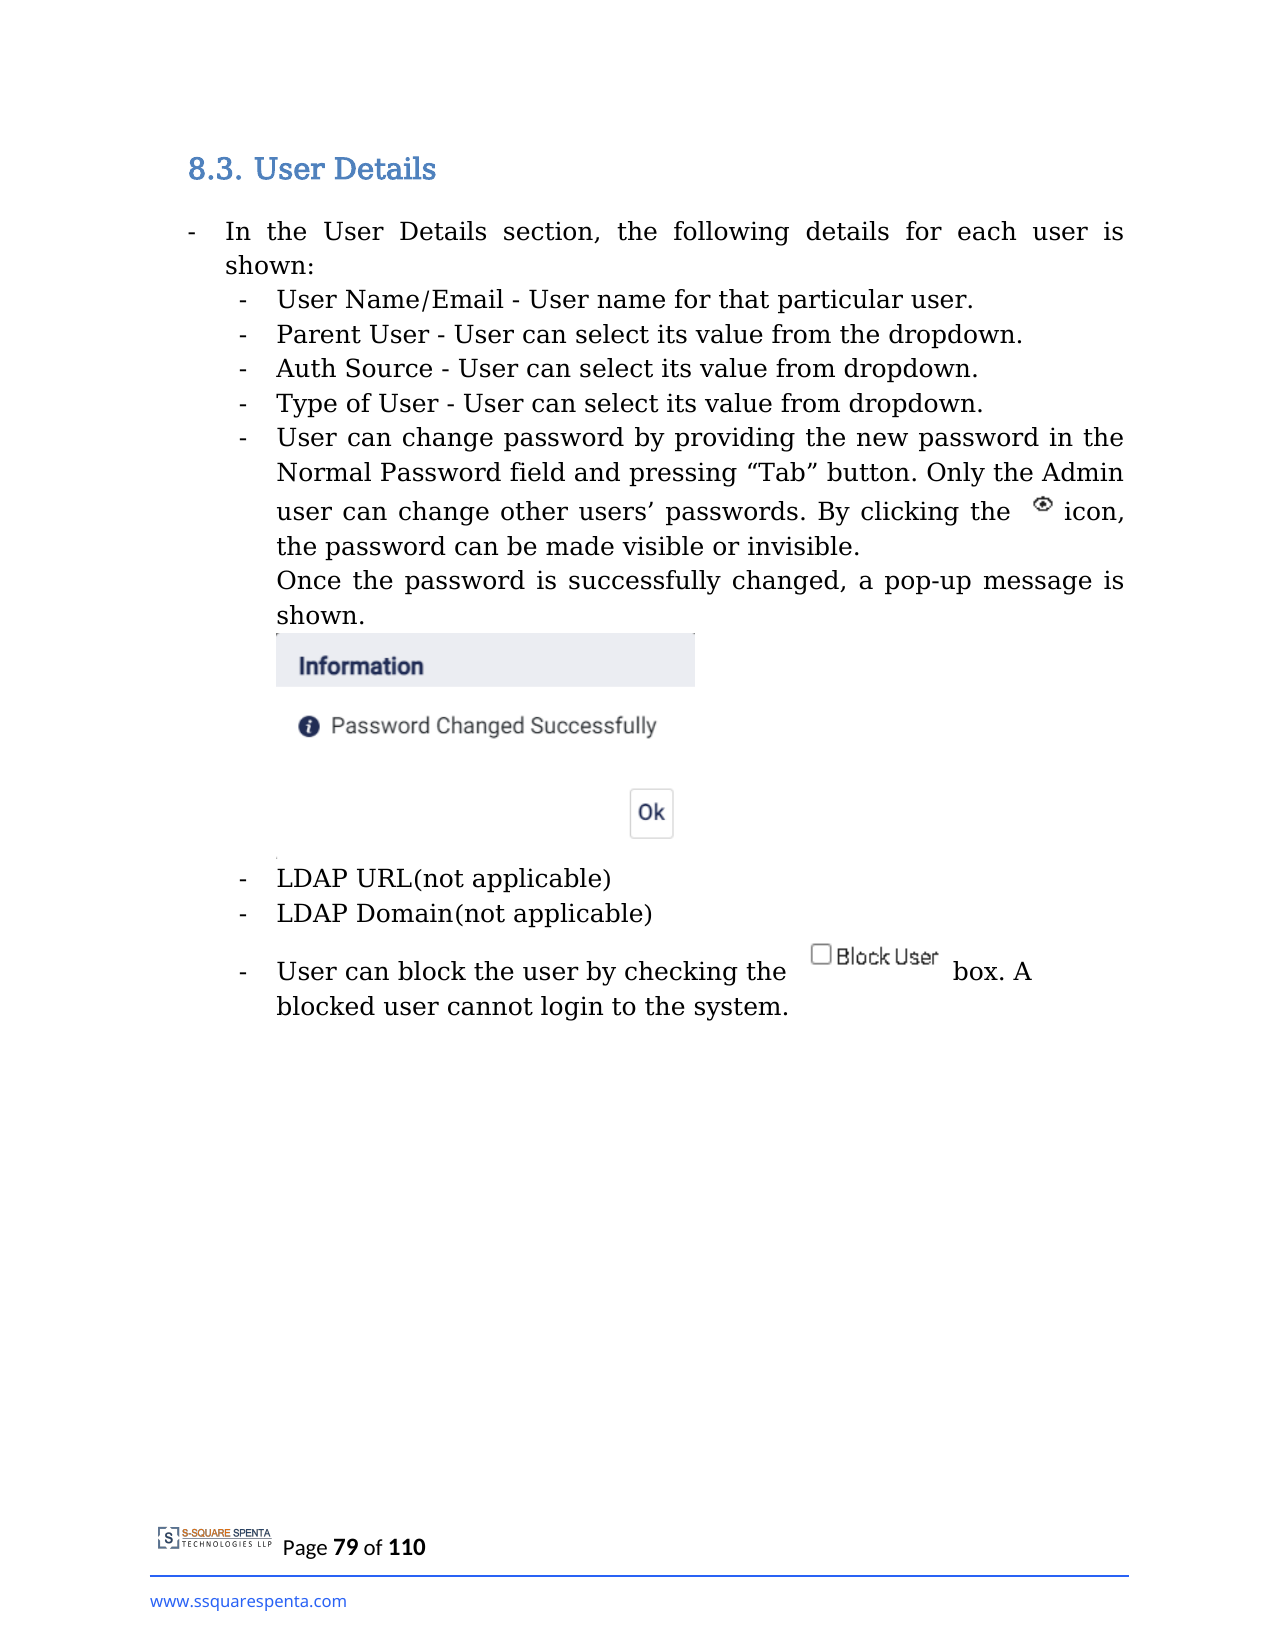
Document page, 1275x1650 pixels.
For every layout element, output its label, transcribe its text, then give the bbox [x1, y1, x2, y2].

list User Name/Email - User name for that particular user. [239, 284, 1125, 314]
list Once the password is successfully changed, a pop-up message is shown. [276, 565, 1125, 629]
list LDAP URL(not applicable) [239, 863, 1125, 893]
list Parent User - User can select its value from the dropdown. [239, 319, 1125, 349]
picture [1021, 491, 1064, 521]
picture [794, 932, 953, 981]
list User can change password by providing the new password in the Normal Password field and pressing “Tab” button. Only the Admin user can change other users’ passwords. By clicking the icon, the password can be made visible or invisible. [239, 422, 1125, 560]
list LDAP Domain(not applicable) [239, 897, 1125, 927]
subtitle User Details [187, 150, 1125, 185]
list User can block the user by checking the box. A blocked user cannot login to the system. [239, 932, 1125, 1020]
list In the User Details section, the following details for each user is shown: [187, 215, 1125, 280]
picture [150, 1520, 283, 1556]
list Auth Source - User can select its value from dropdown. [239, 353, 1125, 383]
picture [276, 633, 695, 859]
list Type of User - User can select its value from dropdown. [239, 388, 1125, 418]
